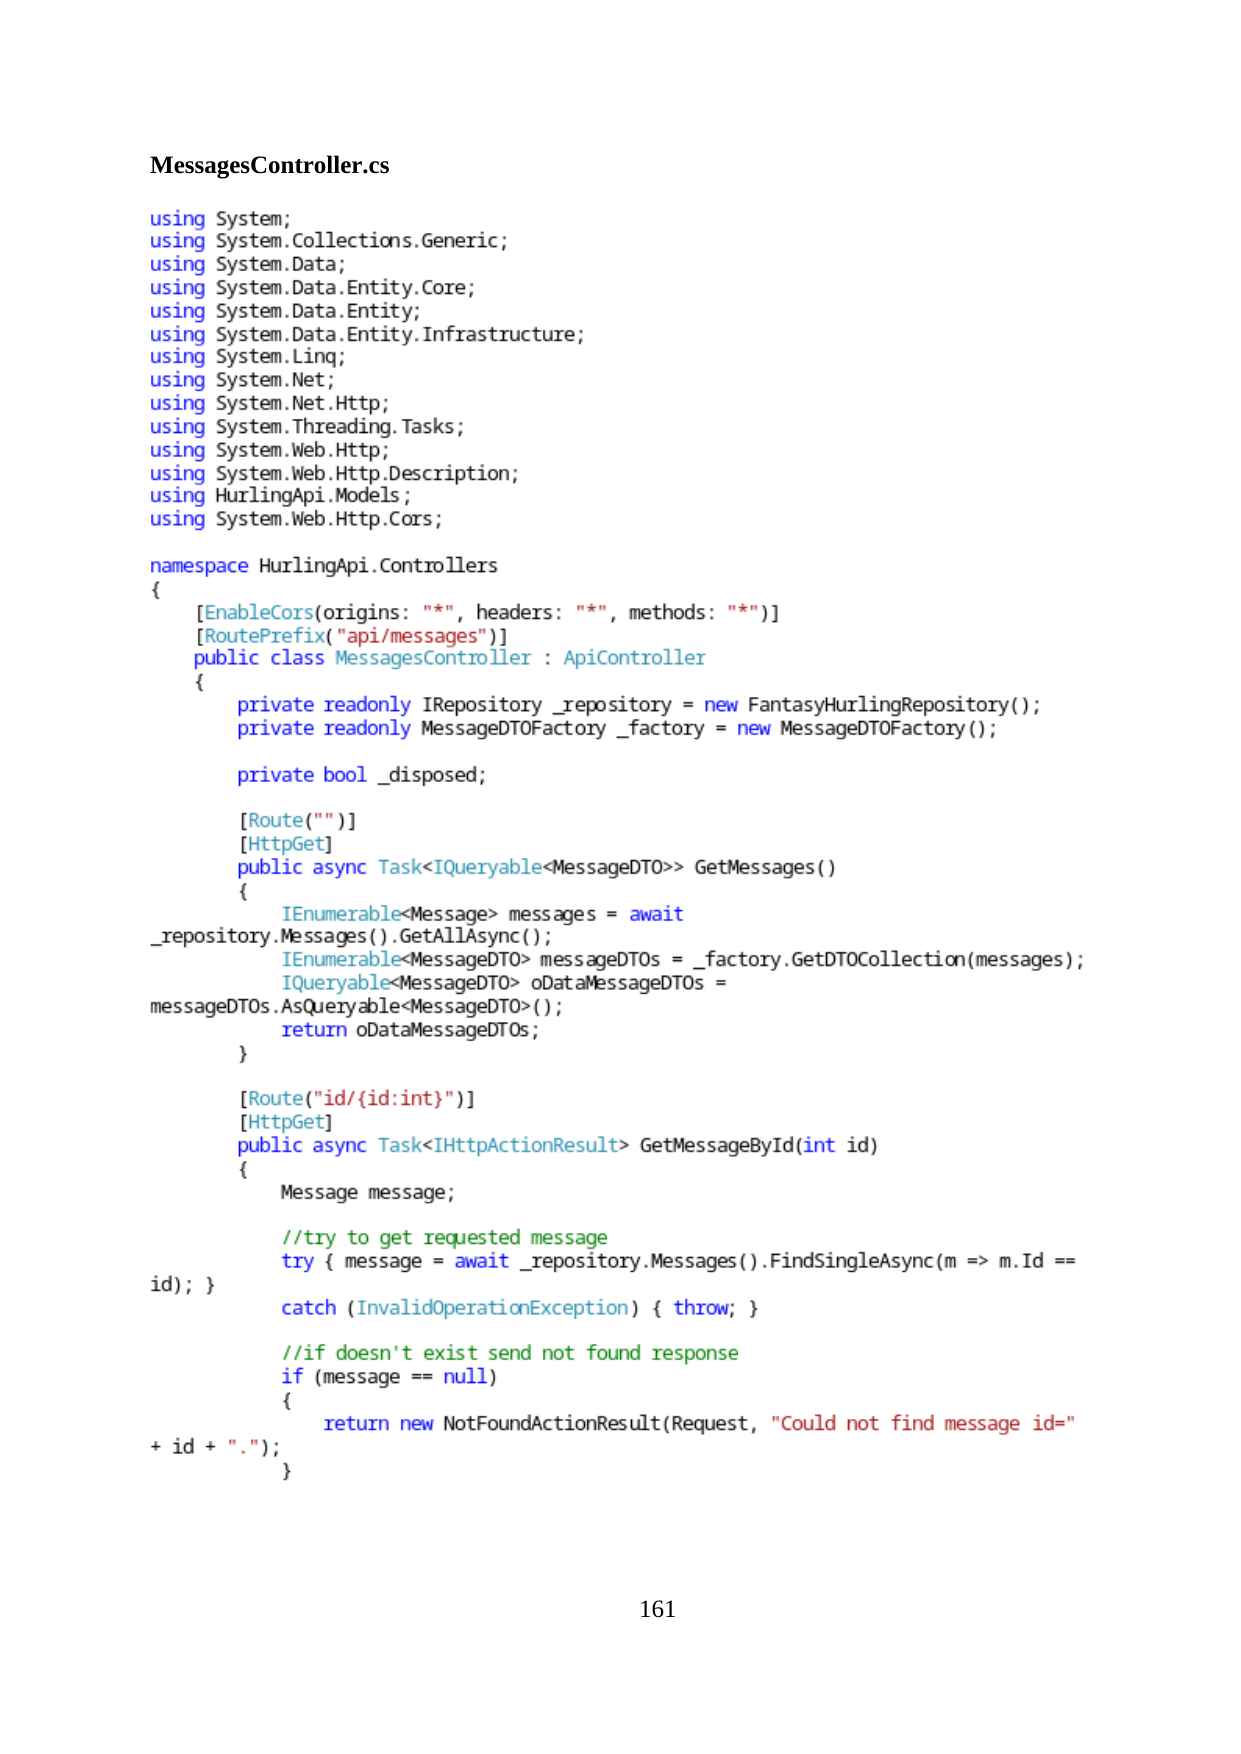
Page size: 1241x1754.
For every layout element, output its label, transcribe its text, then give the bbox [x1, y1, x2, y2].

subtitle MessagesController.cs [150, 150, 1090, 179]
